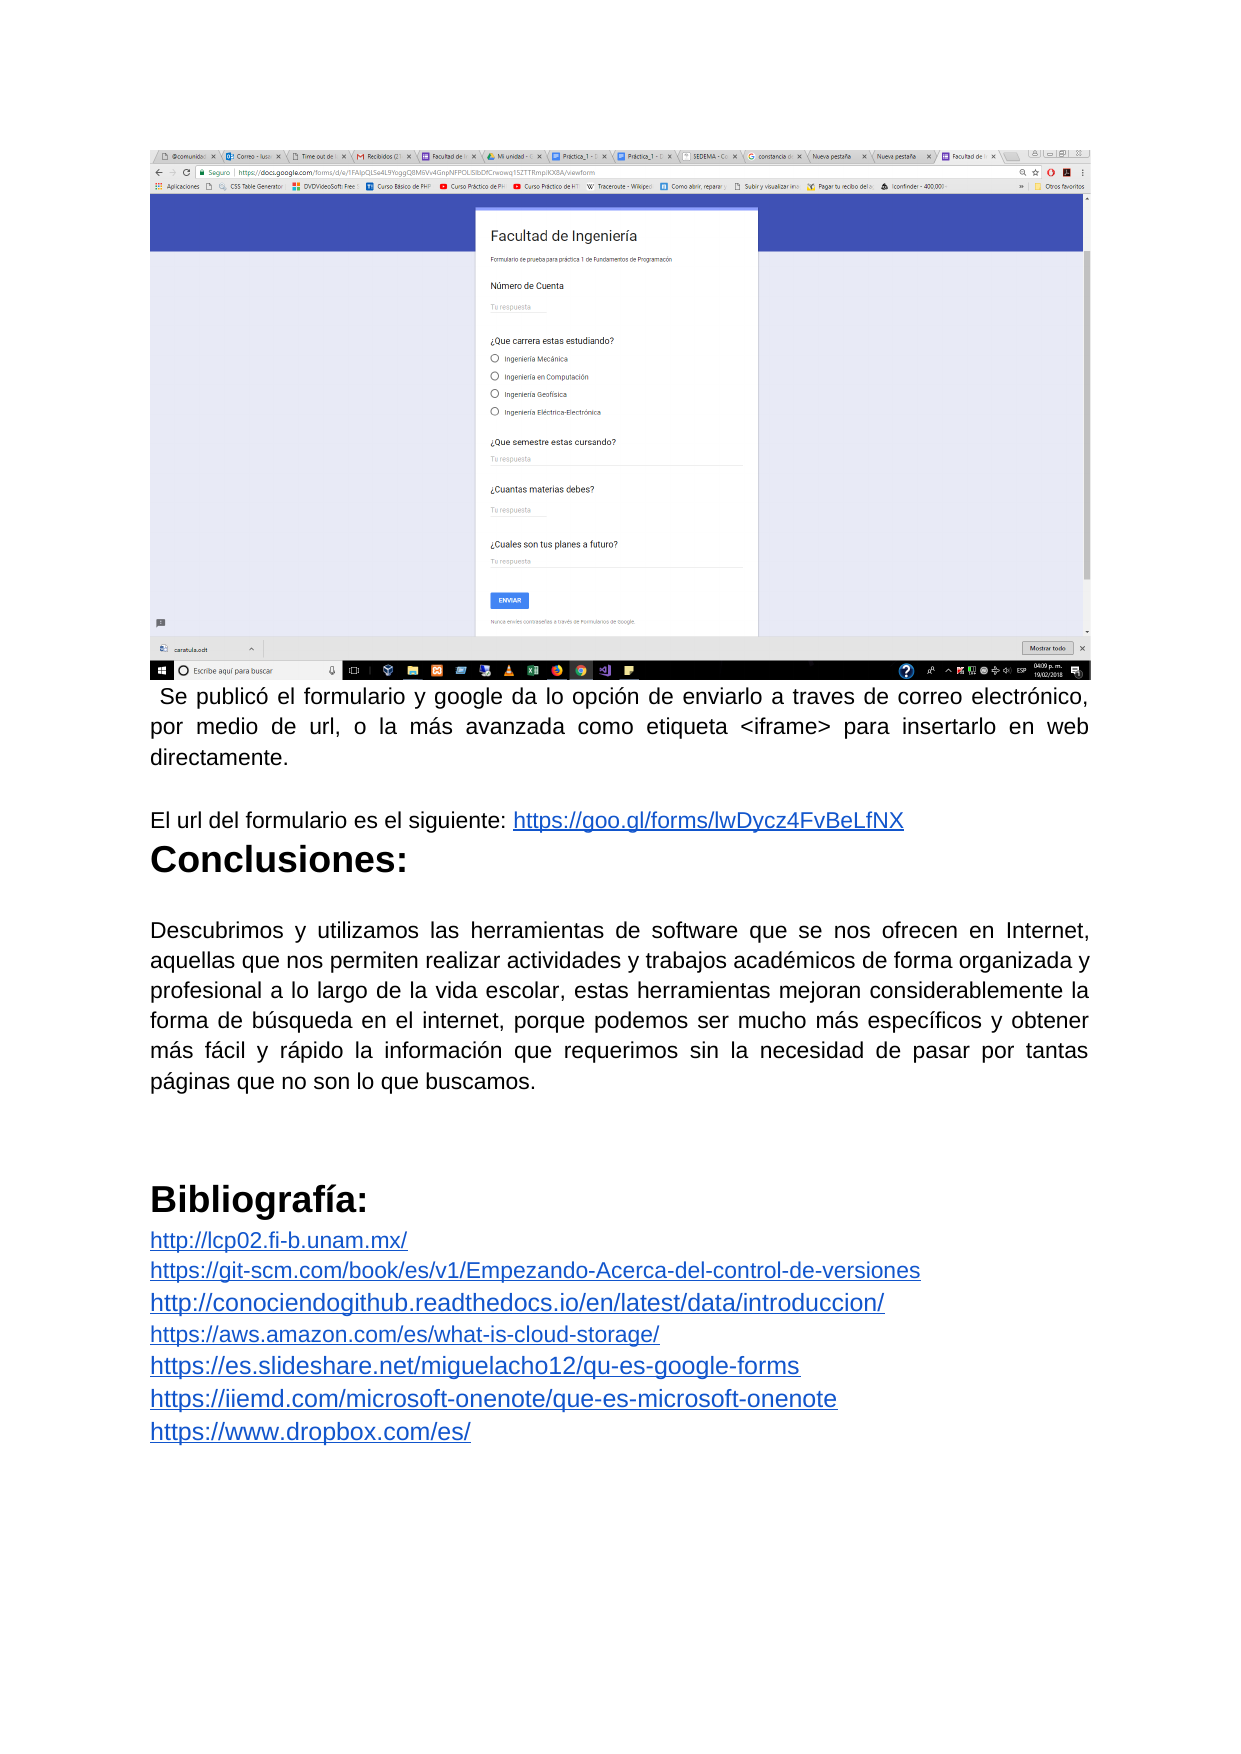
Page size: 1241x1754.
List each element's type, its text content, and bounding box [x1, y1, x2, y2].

text https://www.dropbox.com/es/ [150, 1417, 1090, 1446]
text https://es.slideshare.net/miguelacho12/qu-es-google-forms [150, 1351, 1090, 1380]
text https://git-scm.com/book/es/v1/Empezando-Acerca-del-control-de-versiones [150, 1257, 1090, 1284]
text Se publicó el formulario y google da lo opción de enviarlo a traves de correo electrónico, por medio de url, o la más avanzada como etiqueta <iframe> para insertarlo en web directamente. [150, 683, 1090, 770]
text Bibliografía: [150, 1178, 1090, 1221]
text https://iiemd.com/microsoft-onenote/que-es-microsoft-onenote [150, 1384, 1090, 1413]
picture [150, 150, 1091, 680]
text El url del formulario es el siguiente: https://goo.gl/forms/lwDycz4FvBeLfNX [150, 807, 1090, 833]
text Descubrimos y utilizamos las herramientas de software que se nos ofrecen en Internet, aquellas que nos permiten realizar actividades y trabajos académicos de forma organizada y profesional a lo largo de la vida escolar, estas herramientas mejoran considerablemente la forma de búsqueda en el internet, porque podemos ser mucho más específicos y obtener más fácil y rápido la información que requerimos sin la necesidad de pasar por tantas páginas que no son lo que buscamos. [150, 917, 1090, 1094]
text https://aws.amazon.com/es/what-is-cloud-storage/ [150, 1321, 1090, 1347]
text http://conociendogithub.readthedocs.io/en/latest/data/introduccion/ [150, 1288, 1090, 1316]
text http://lcp02.fi-b.unam.mx/ [150, 1227, 1090, 1254]
text Conclusiones: [150, 837, 1090, 880]
